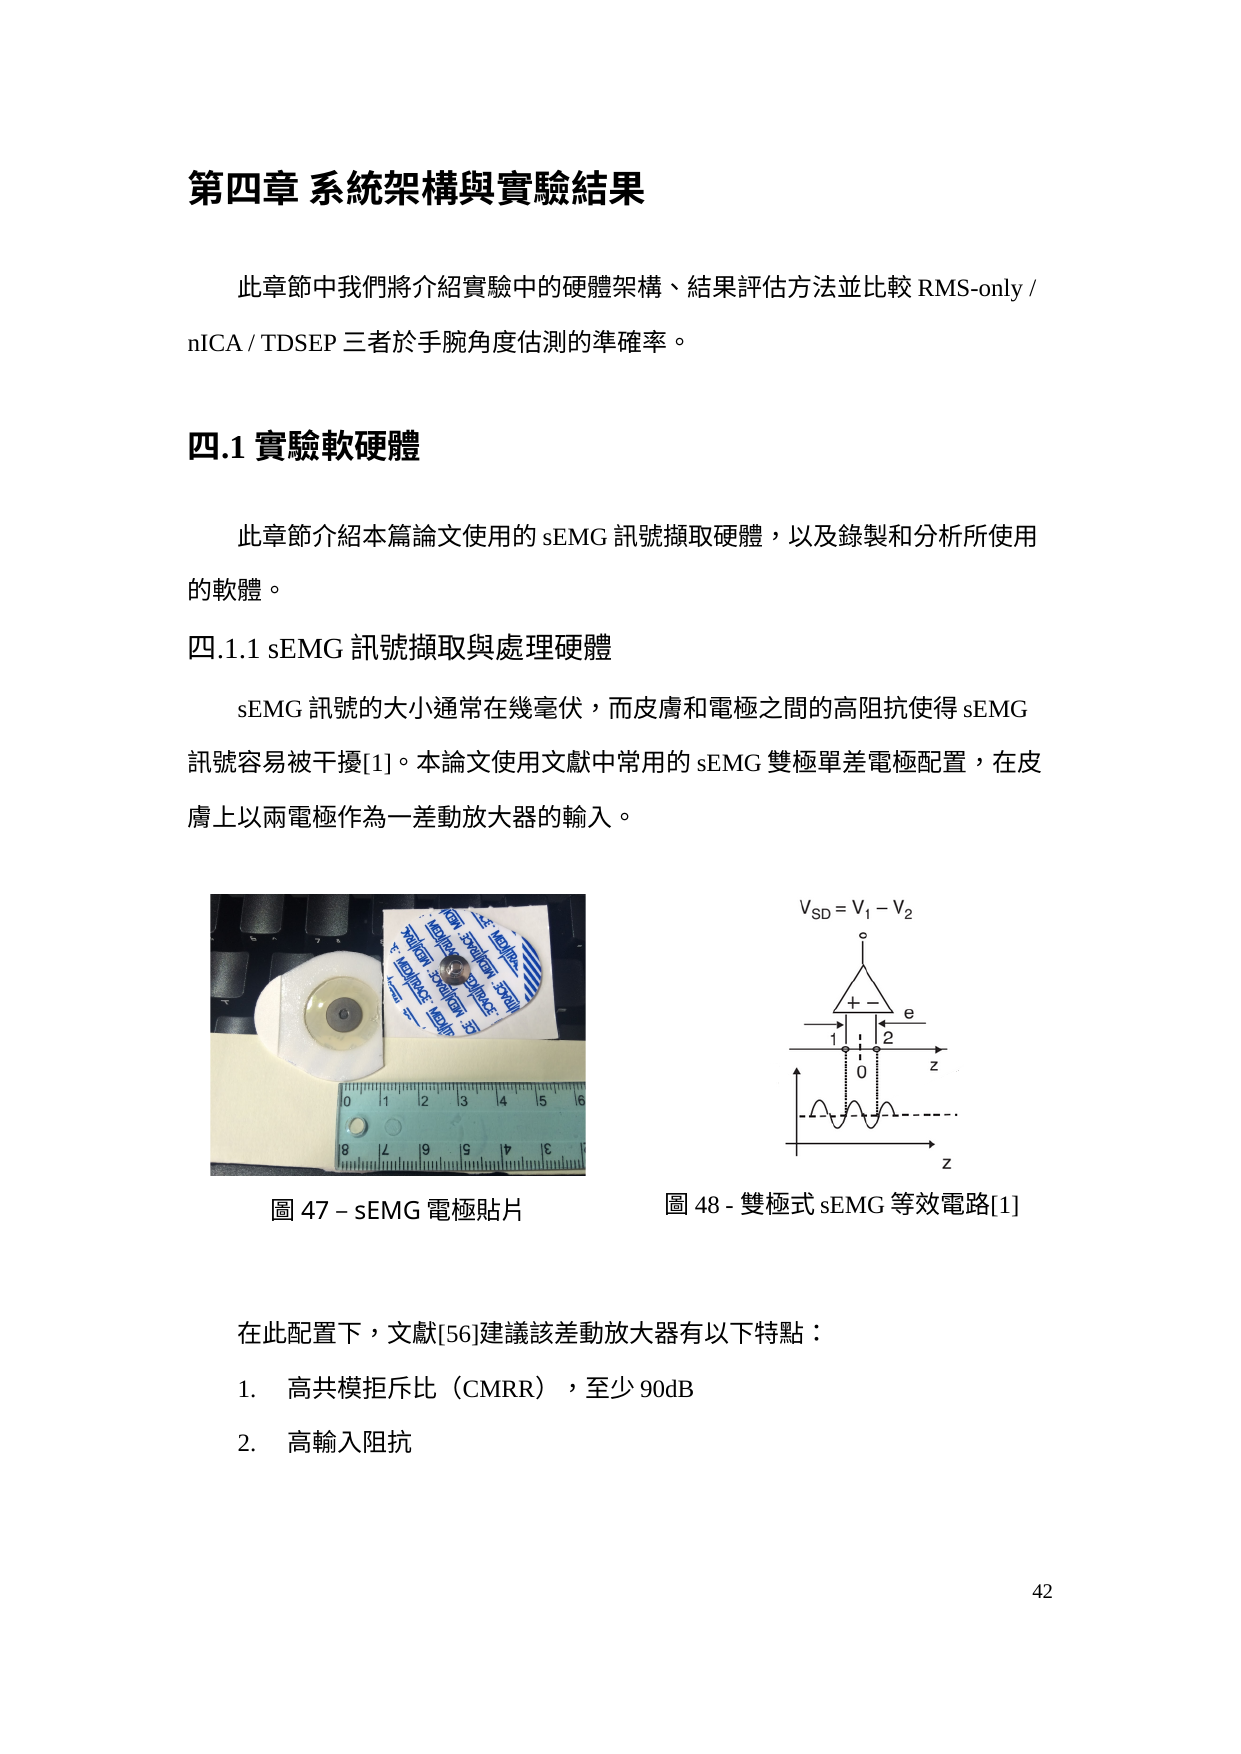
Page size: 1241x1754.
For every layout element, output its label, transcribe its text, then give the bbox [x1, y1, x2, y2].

list 高共模拒斥比（CMRR），至少90dB [237, 1368, 1053, 1404]
picture [769, 894, 964, 1170]
subtitle sEMG訊號擷取與處理硬體 [187, 625, 1053, 667]
picture [210, 894, 586, 1176]
text sEMG訊號的大小通常在幾毫伏，而皮膚和電極之間的高阻抗使得sEMG訊號容易被干擾[1]。本論文使用文獻中常用的sEMG雙極單差電極配置，在皮膚上以兩電極作為一差動放大器的輸入。 [187, 688, 1053, 833]
text 此章節中我們將介紹實驗中的硬體架構、結果評估方法並比較RMS-only / nICA / TDSEP三者於手腕角度估測的準確率。 [187, 268, 1053, 358]
text 此章節介紹本篇論文使用的sEMG訊號擷取硬體，以及錄製和分析所使用的軟體。 [187, 516, 1053, 607]
list 高輸入阻抗 [237, 1422, 1053, 1459]
subtitle 實驗軟硬體 [187, 420, 1053, 468]
table_header 圖 47 – sEMG電極貼片 [176, 895, 620, 1271]
table_header 圖 48 - 雙極式sEMG等效電路[1] [620, 895, 1063, 1271]
text 在此配置下，文獻[56]建議該差動放大器有以下特點： [187, 1314, 1053, 1350]
subtitle 系統架構與實驗結果 [187, 159, 1053, 213]
